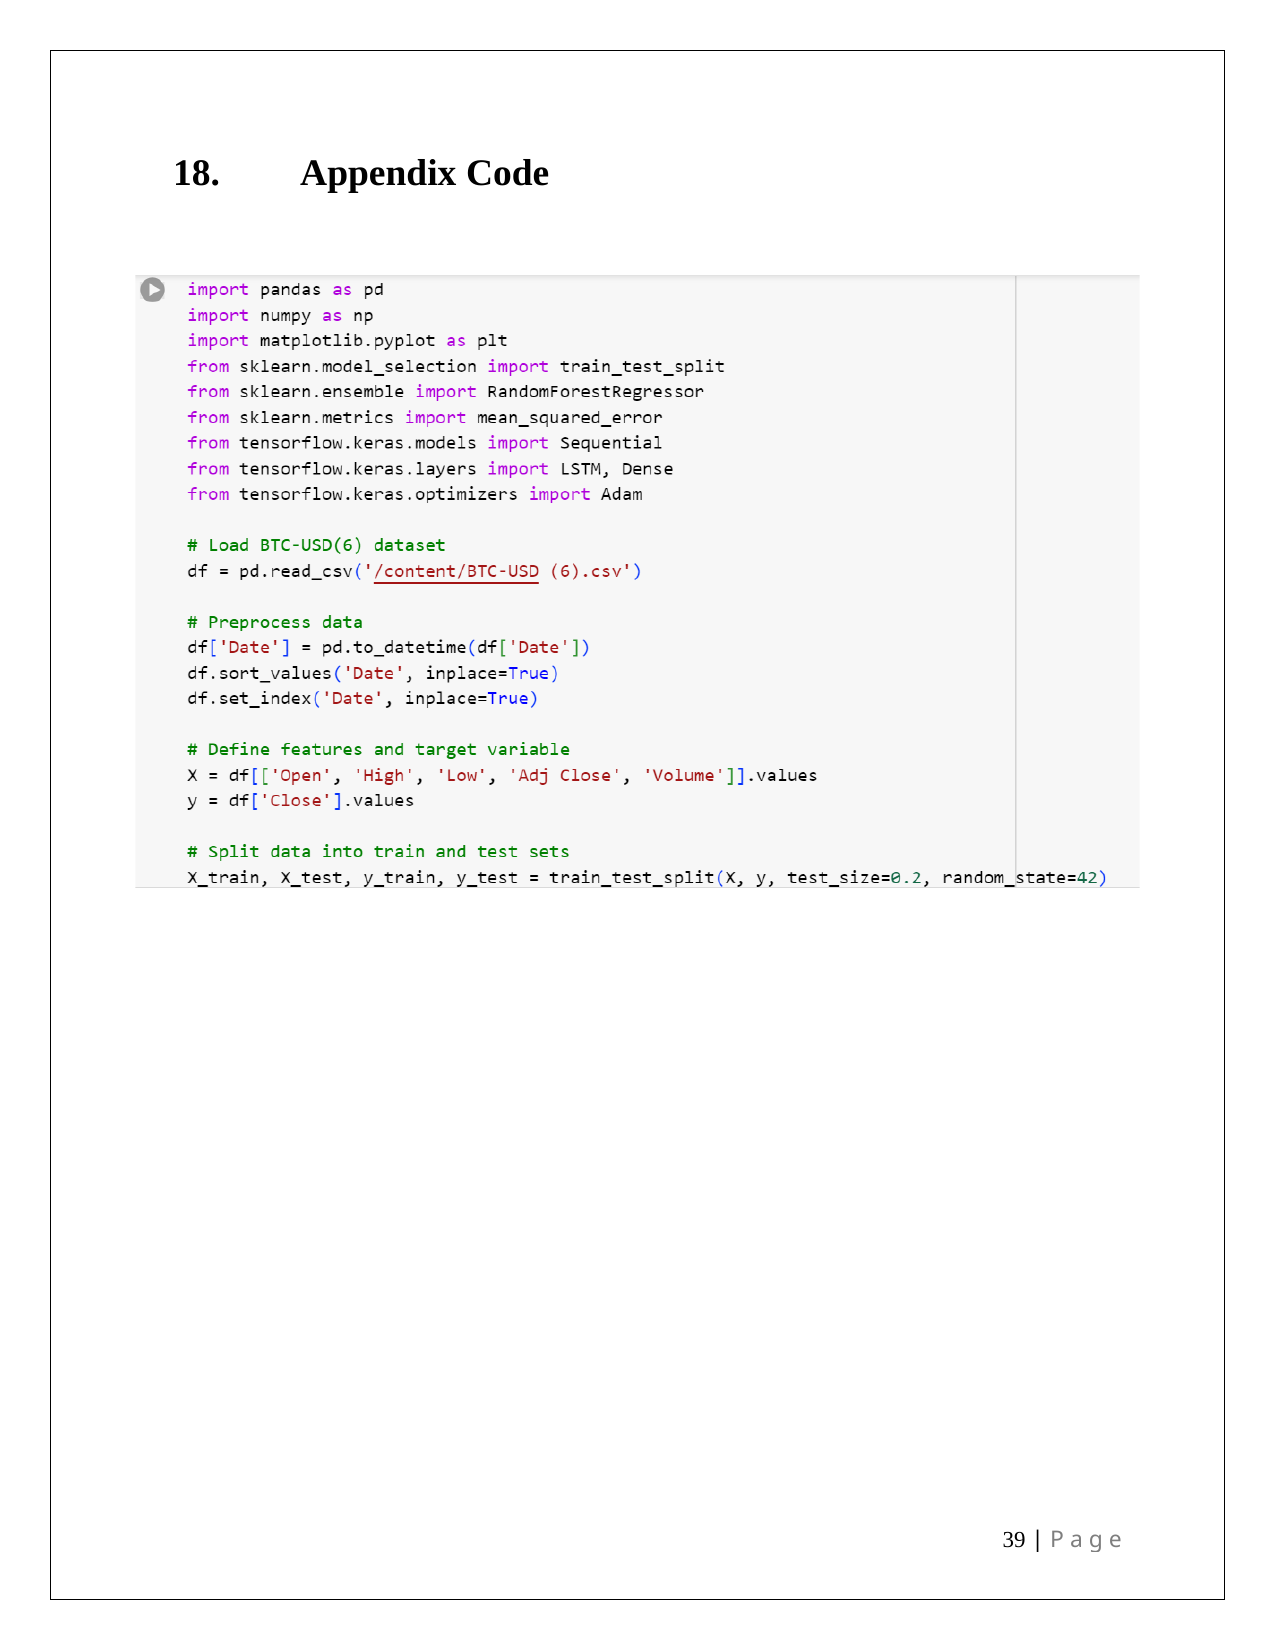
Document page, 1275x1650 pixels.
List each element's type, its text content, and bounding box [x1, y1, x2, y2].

picture [135, 275, 1140, 900]
list Appendix Code [173, 150, 1139, 193]
